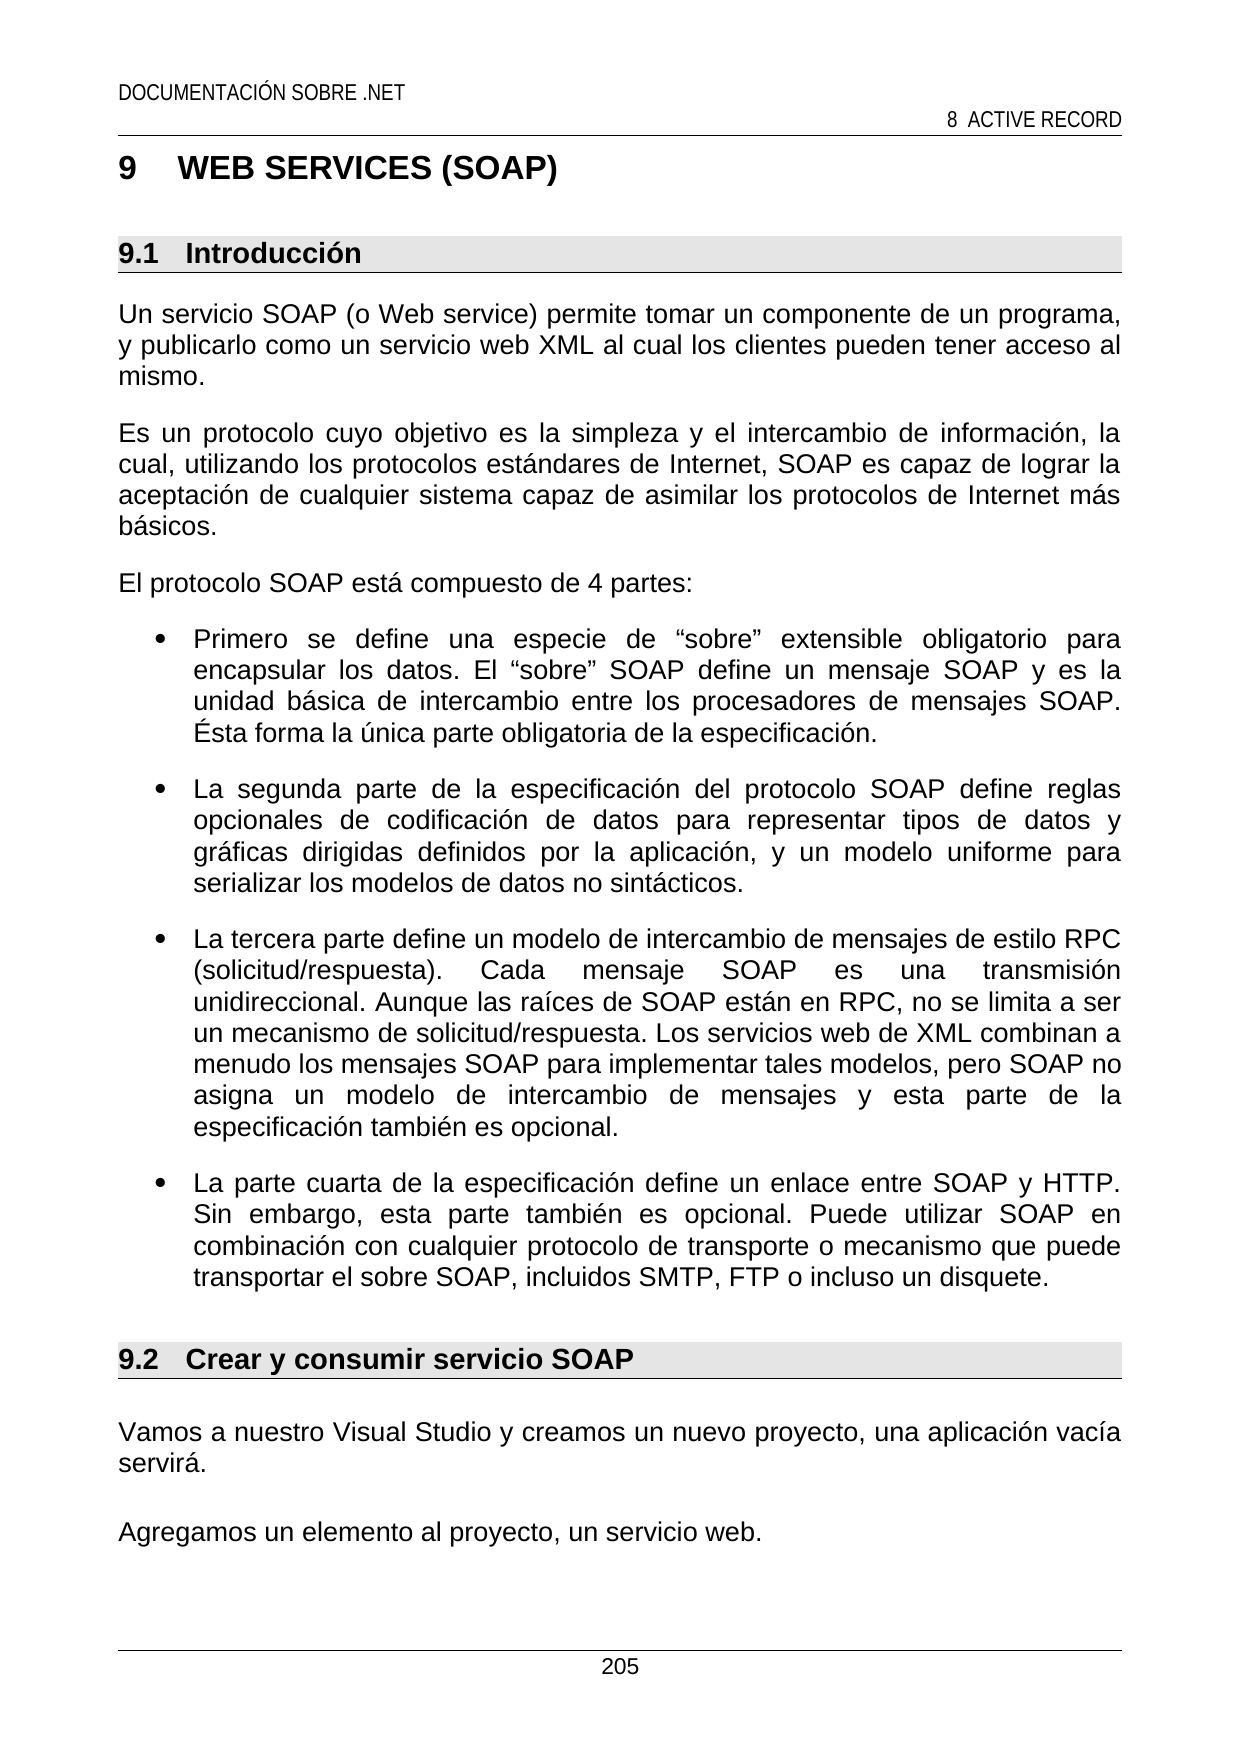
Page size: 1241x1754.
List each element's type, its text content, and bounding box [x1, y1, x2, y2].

subtitle Crear y consumir servicio SOAP [118, 1342, 1122, 1378]
text Vamos a nuestro Visual Studio y creamos un nuevo proyecto, una aplicación vacía servirá. [118, 1416, 1122, 1479]
text El protocolo SOAP está compuesto de 4 partes: [118, 567, 1122, 598]
list La tercera parte define un modelo de intercambio de mensajes de estilo RPC (solicitud/respuesta). Cada mensaje SOAP es una transmisión unidireccional. Aunque las raíces de SOAP están en RPC, no se limita a ser un mecanismo de solicitud/respuesta. Los servicios web de XML combinan a menudo los mensajes SOAP para implementar tales modelos, pero SOAP no asigna un modelo de intercambio de mensajes y esta parte de la especificación también es opcional. [156, 923, 1122, 1142]
text Un servicio SOAP (o Web service) permite tomar un componente de un programa, y publicarlo como un servicio web XML al cual los clientes pueden tener acceso al mismo. [118, 298, 1122, 392]
text Agregamos un elemento al proyecto, un servicio web. [118, 1516, 1122, 1547]
list La parte cuarta de la especificación define un enlace entre SOAP y HTTP. Sin embargo, esta parte también es opcional. Puede utilizar SOAP en combinación con cualquier protocolo de transporte o mecanismo que puede transportar el sobre SOAP, incluidos SMTP, FTP o incluso un disquete. [156, 1167, 1122, 1292]
subtitle WEB SERVICES (SOAP) [118, 148, 1122, 186]
text Es un protocolo cuyo objetivo es la simpleza y el intercambio de información, la cual, utilizando los protocolos estándares de Internet, SOAP es capaz de lograr la aceptación de cualquier sistema capaz de asimilar los protocolos de Internet más básicos. [118, 417, 1122, 542]
list La segunda parte de la especificación del protocolo SOAP define reglas opcionales de codificación de datos para representar tipos de datos y gráficas dirigidas definidos por la aplicación, y un modelo uniforme para serializar los modelos de datos no sintácticos. [156, 773, 1122, 898]
subtitle Introducción [118, 236, 1122, 272]
list Primero se define una especie de “sobre” extensible obligatorio para encapsular los datos. El “sobre” SOAP define un mensaje SOAP y es la unidad básica de intercambio entre los procesadores de mensajes SOAP. Ésta forma la única parte obligatoria de la especificación. [156, 623, 1122, 748]
